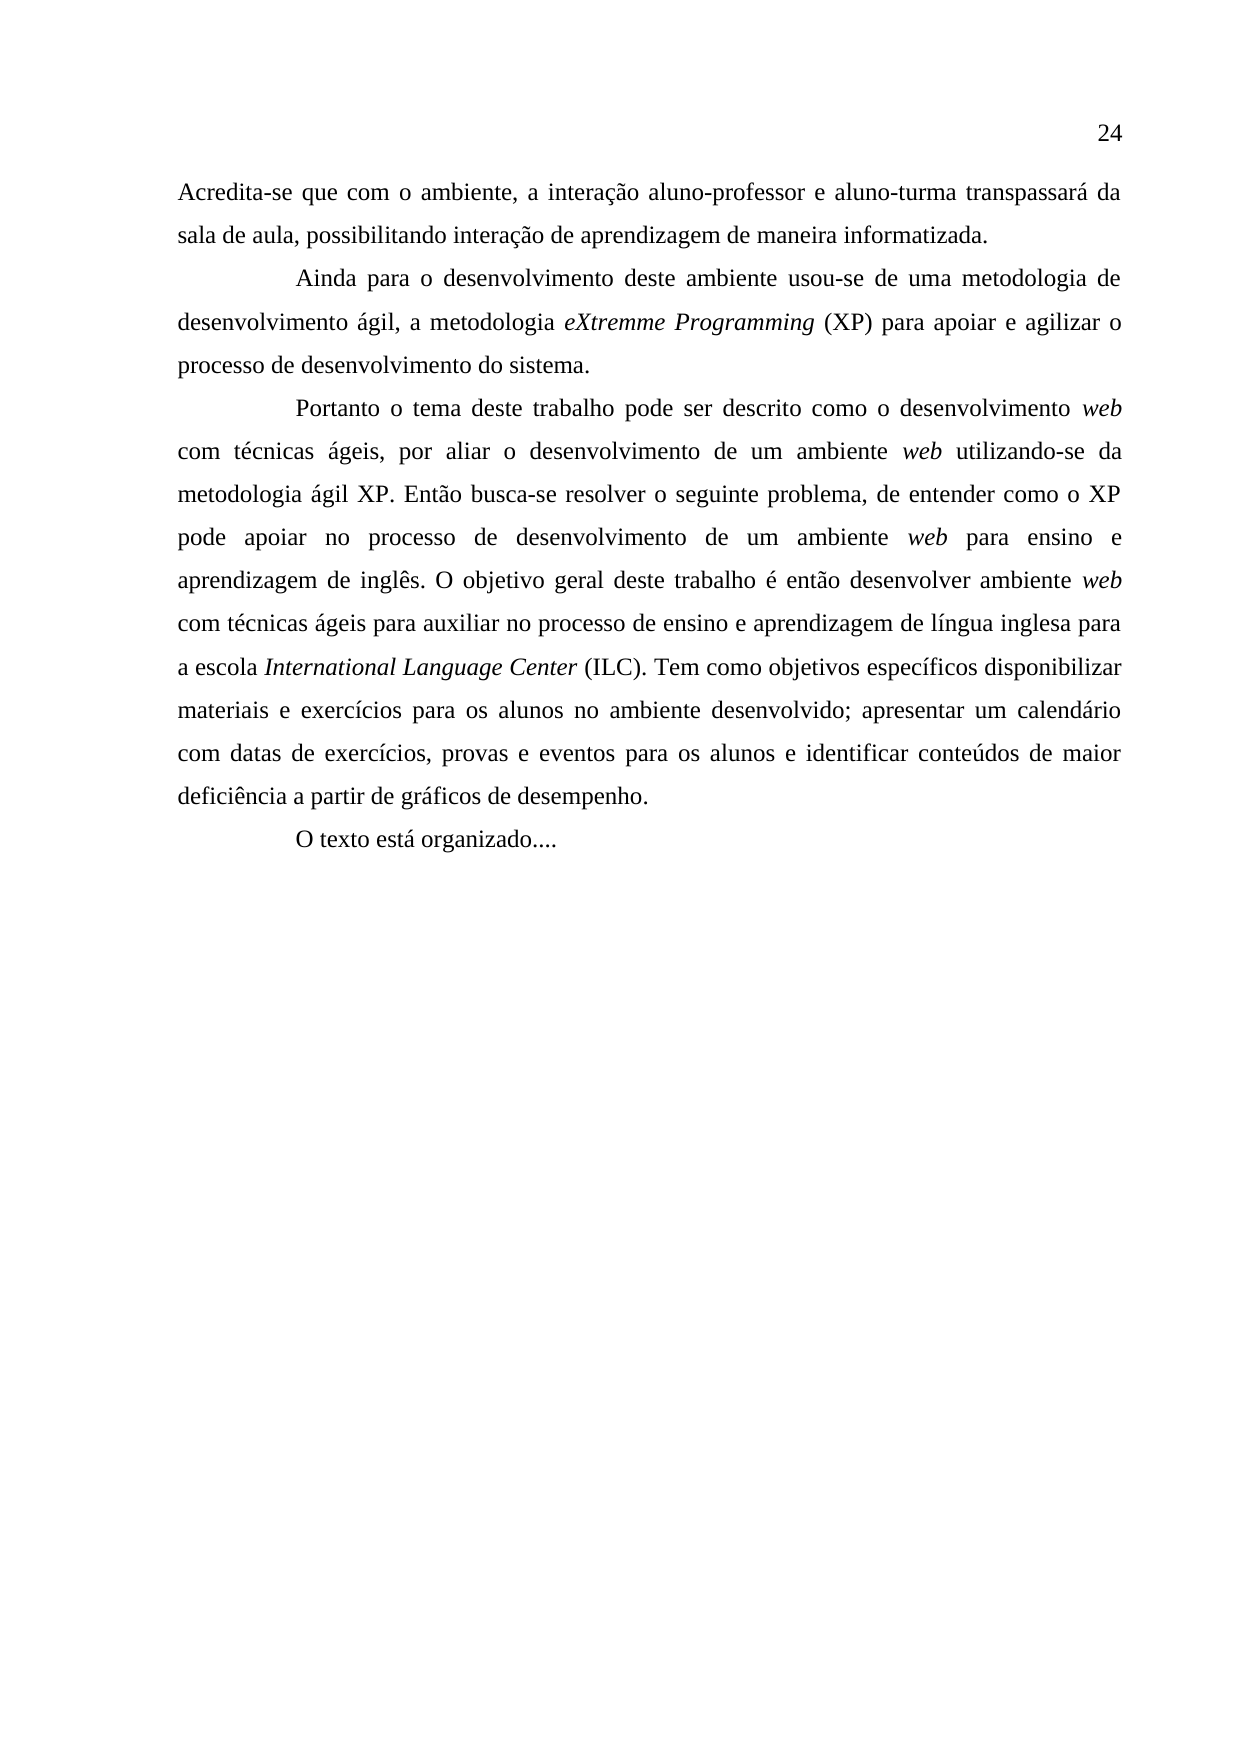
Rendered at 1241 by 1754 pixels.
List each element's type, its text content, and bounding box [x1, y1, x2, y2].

text O texto está organizado.... [177, 824, 1122, 853]
text Ainda para o desenvolvimento deste ambiente usou-se de uma metodologia de desenvolvimento ágil, a metodologia eXtremme Programming (XP) para apoiar e agilizar o processo de desenvolvimento do sistema. [177, 263, 1122, 378]
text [177, 177, 1122, 249]
text Portanto o tema deste trabalho pode ser descrito como o desenvolvimento web com técnicas ágeis, por aliar o desenvolvimento de um ambiente web utilizando-se da metodologia ágil XP. Então busca-se resolver o seguinte problema, de entender como o XP pode apoiar no processo de desenvolvimento de um ambiente web para ensino e aprendizagem de inglês. O objetivo geral deste trabalho é então desenvolver ambiente web com técnicas ágeis para auxiliar no processo de ensino e aprendizagem de língua inglesa para a escola International Language Center (ILC). Tem como objetivos específicos disponibilizar materiais e exercícios para os alunos no ambiente desenvolvido; apresentar um calendário com datas de exercícios, provas e eventos para os alunos e identificar conteúdos de maior deficiência a partir de gráficos de desempenho. [177, 393, 1122, 810]
